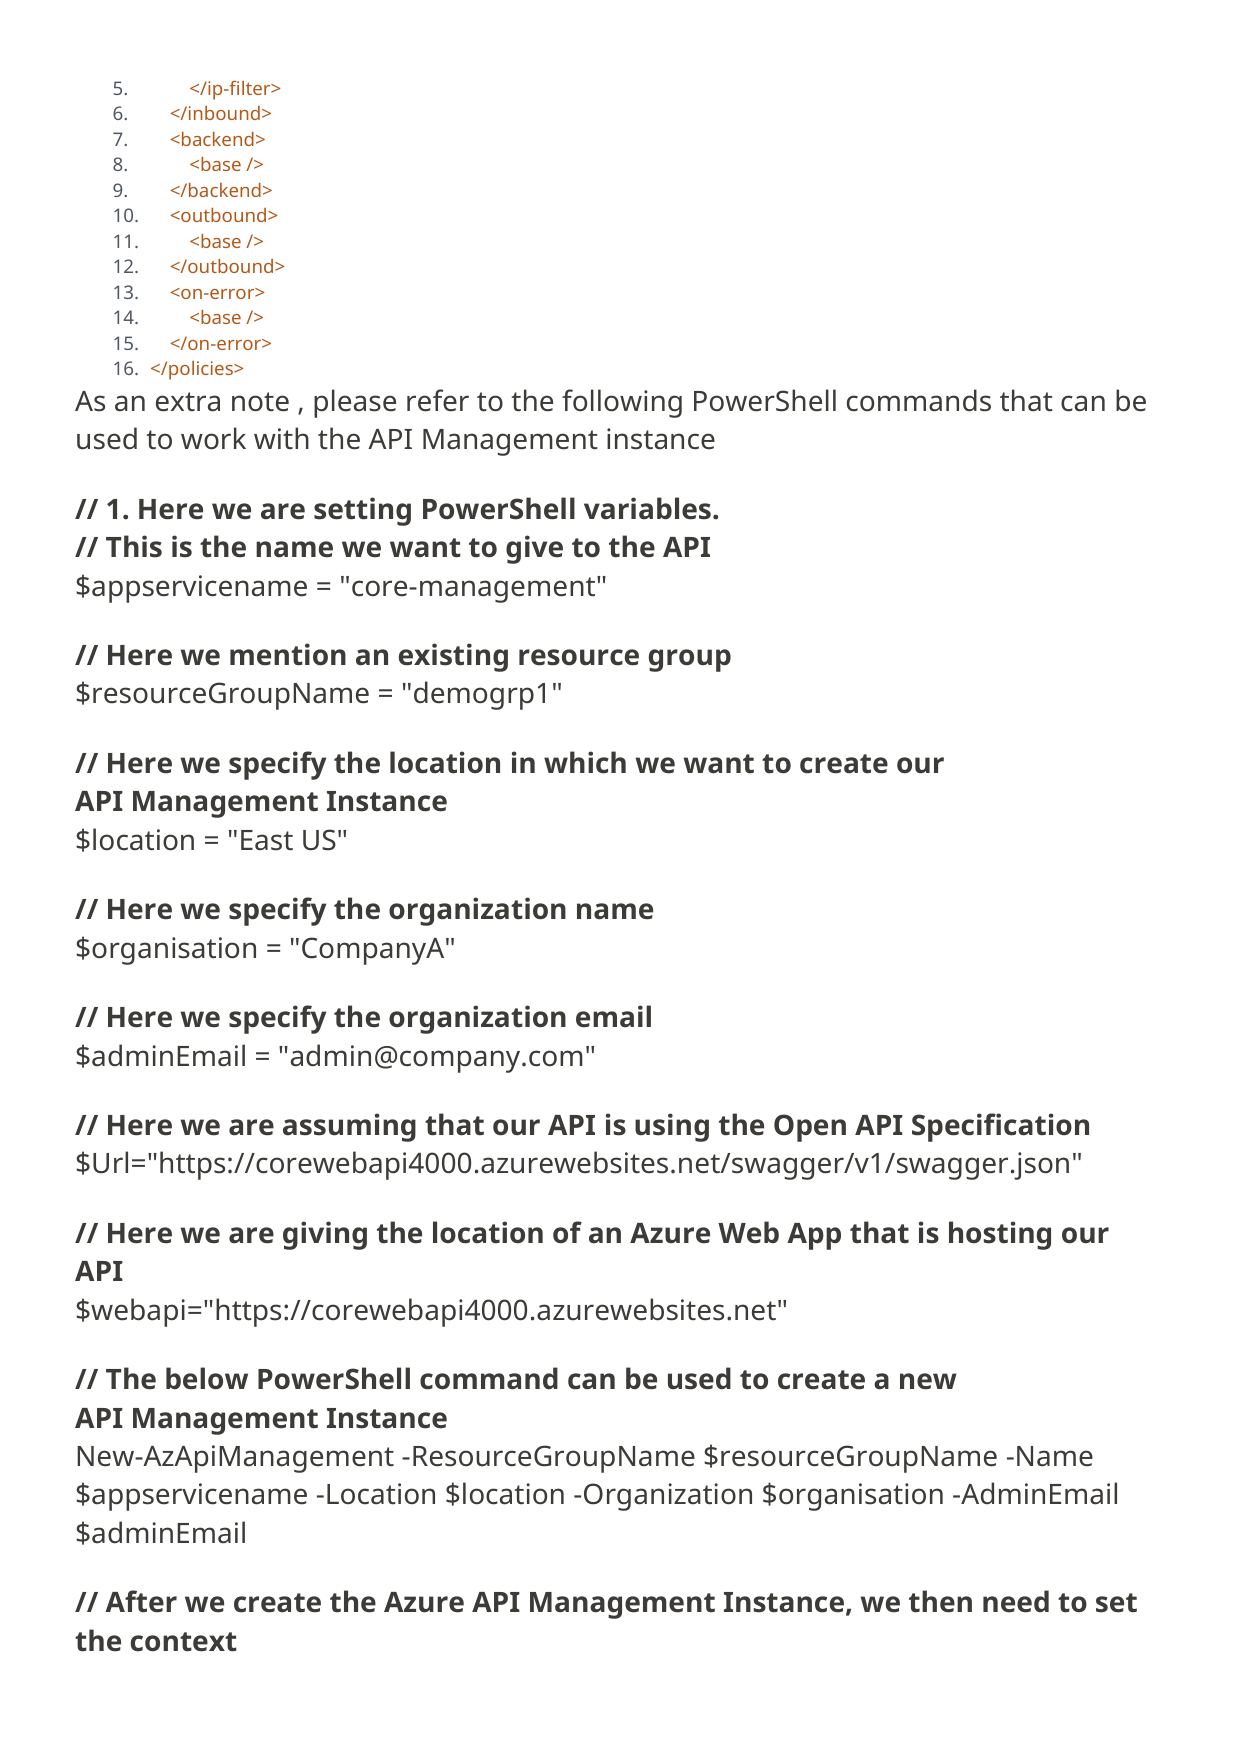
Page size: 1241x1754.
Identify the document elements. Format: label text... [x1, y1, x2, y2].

text $webapi="https://corewebapi4000.azurewebsites.net" [75, 1290, 1165, 1328]
list <base /> [112, 305, 1165, 330]
text As an extra note , please refer to the following PowerShell commands that can be used to work with the API Management instance [75, 381, 1165, 458]
text // Here we are giving the location of an Azure Web App that is hosting our API [75, 1213, 1165, 1290]
list </outbound> [112, 254, 1165, 279]
text // Here we mention an existing resource group [75, 635, 1165, 674]
text // This is the name we want to give to the API [75, 527, 1165, 566]
text New-AzApiManagement -ResourceGroupName $resourceGroupName -Name $appservicename -Location $location -Organization $organisation -AdminEmail $adminEmail [75, 1436, 1165, 1551]
text $location = "East US" [75, 820, 1165, 858]
text // 1. Here we are setting PowerShell variables. [75, 489, 1165, 527]
list <outbound> [112, 203, 1165, 228]
list </policies> [112, 356, 1165, 381]
text $appservicename = "core-management" [75, 566, 1165, 604]
text // The below PowerShell command can be used to create a new API Management Instance [75, 1359, 1165, 1436]
text $Url="https://corewebapi4000.azurewebsites.net/swagger/v1/swagger.json" [75, 1144, 1165, 1182]
list <base /> [112, 228, 1165, 254]
list <backend> [112, 126, 1165, 152]
list </ip-filter> [112, 75, 1165, 101]
list </inbound> [112, 101, 1165, 126]
list <on-error> [112, 279, 1165, 305]
text $resourceGroupName = "demogrp1" [75, 674, 1165, 712]
list <base /> [112, 152, 1165, 177]
text $adminEmail = "admin@company.com" [75, 1036, 1165, 1074]
list </on-error> [112, 330, 1165, 356]
text // After we create the Azure API Management Instance, we then need to set the context [75, 1582, 1165, 1659]
text // Here we specify the location in which we want to create our API Management Instance [75, 743, 1165, 820]
text // Here we are assuming that our API is using the Open API Specification [75, 1105, 1165, 1144]
list </backend> [112, 177, 1165, 203]
text // Here we specify the organization email [75, 997, 1165, 1036]
text // Here we specify the organization name [75, 889, 1165, 928]
text $organisation = "CompanyA" [75, 928, 1165, 966]
